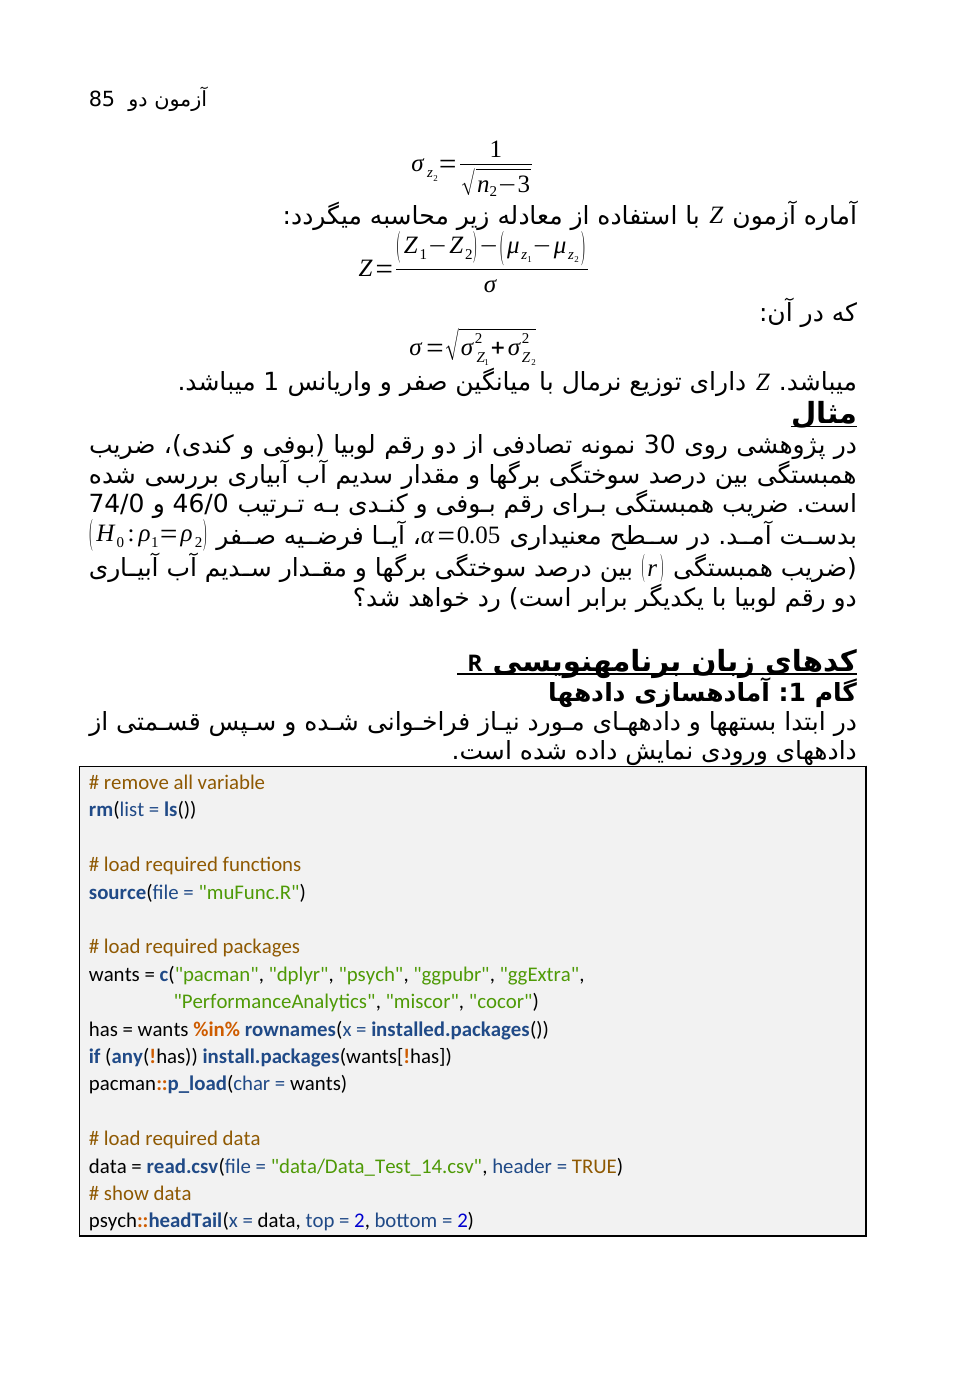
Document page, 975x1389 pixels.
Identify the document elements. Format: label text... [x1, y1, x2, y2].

text که در آن: [89, 298, 857, 328]
text گام 1: آماده‏سازی داده‏ها [89, 678, 857, 707]
text در پژوهشی روی 30 نمونه تصادفی از دو رقم لوبیا (بوفی و کندی)، ضریب همبستگی بین درصد سوختگی برگ‏ها و مقدار سدیم آب آبیاری بررسی شده است. ضریب همبستگی برای رقم بوفی و کندی به ترتیب 46/0 و 74/0 بدست آمد. در سطح معنی‏داری ، آیا فرضیه صفر (ضریب همبستگی بین درصد سوختگی برگ‏ها و مقدار سدیم آب آبیاری دو رقم لوبیا با یکدیگر برابر است) رد خواهد شد؟ [89, 431, 857, 613]
text در ابتدا بسته‏‏ها و داده‏های مورد نیاز فراخوانی شده و سپس قسمتی از داده‏های ورودی نمایش داده شده است. [89, 707, 857, 766]
text می‏باشد. دارای توزیع نرمال با میانگین صفر و واریانس 1 می‏باشد. [89, 367, 857, 397]
text # remove all variable rm(list = ls()) # load required functions source(file = "muFunc.R") # load required packages wants = c("pacman", "dplyr", "psych", "ggpubr", "ggExtra", "PerformanceAnalytics", "miscor", "cocor") has = wants %in% rownames(x = installed.packages()) if (any(!has)) install.packages(wants[!has]) pacman::p_load(char = wants) # load required data data = read.csv(file = "data/Data_Test_14.csv", header = TRUE) # show data psych::headTail(x = data, top = 2, bottom = 2) [80, 767, 865, 1235]
text آماره آزمون با استفاده از معادله زیر محاسبه می‏گردد: [89, 201, 857, 230]
text مثال [89, 397, 857, 431]
text کدهای زبان برنامه‏نویسی R [89, 644, 857, 678]
